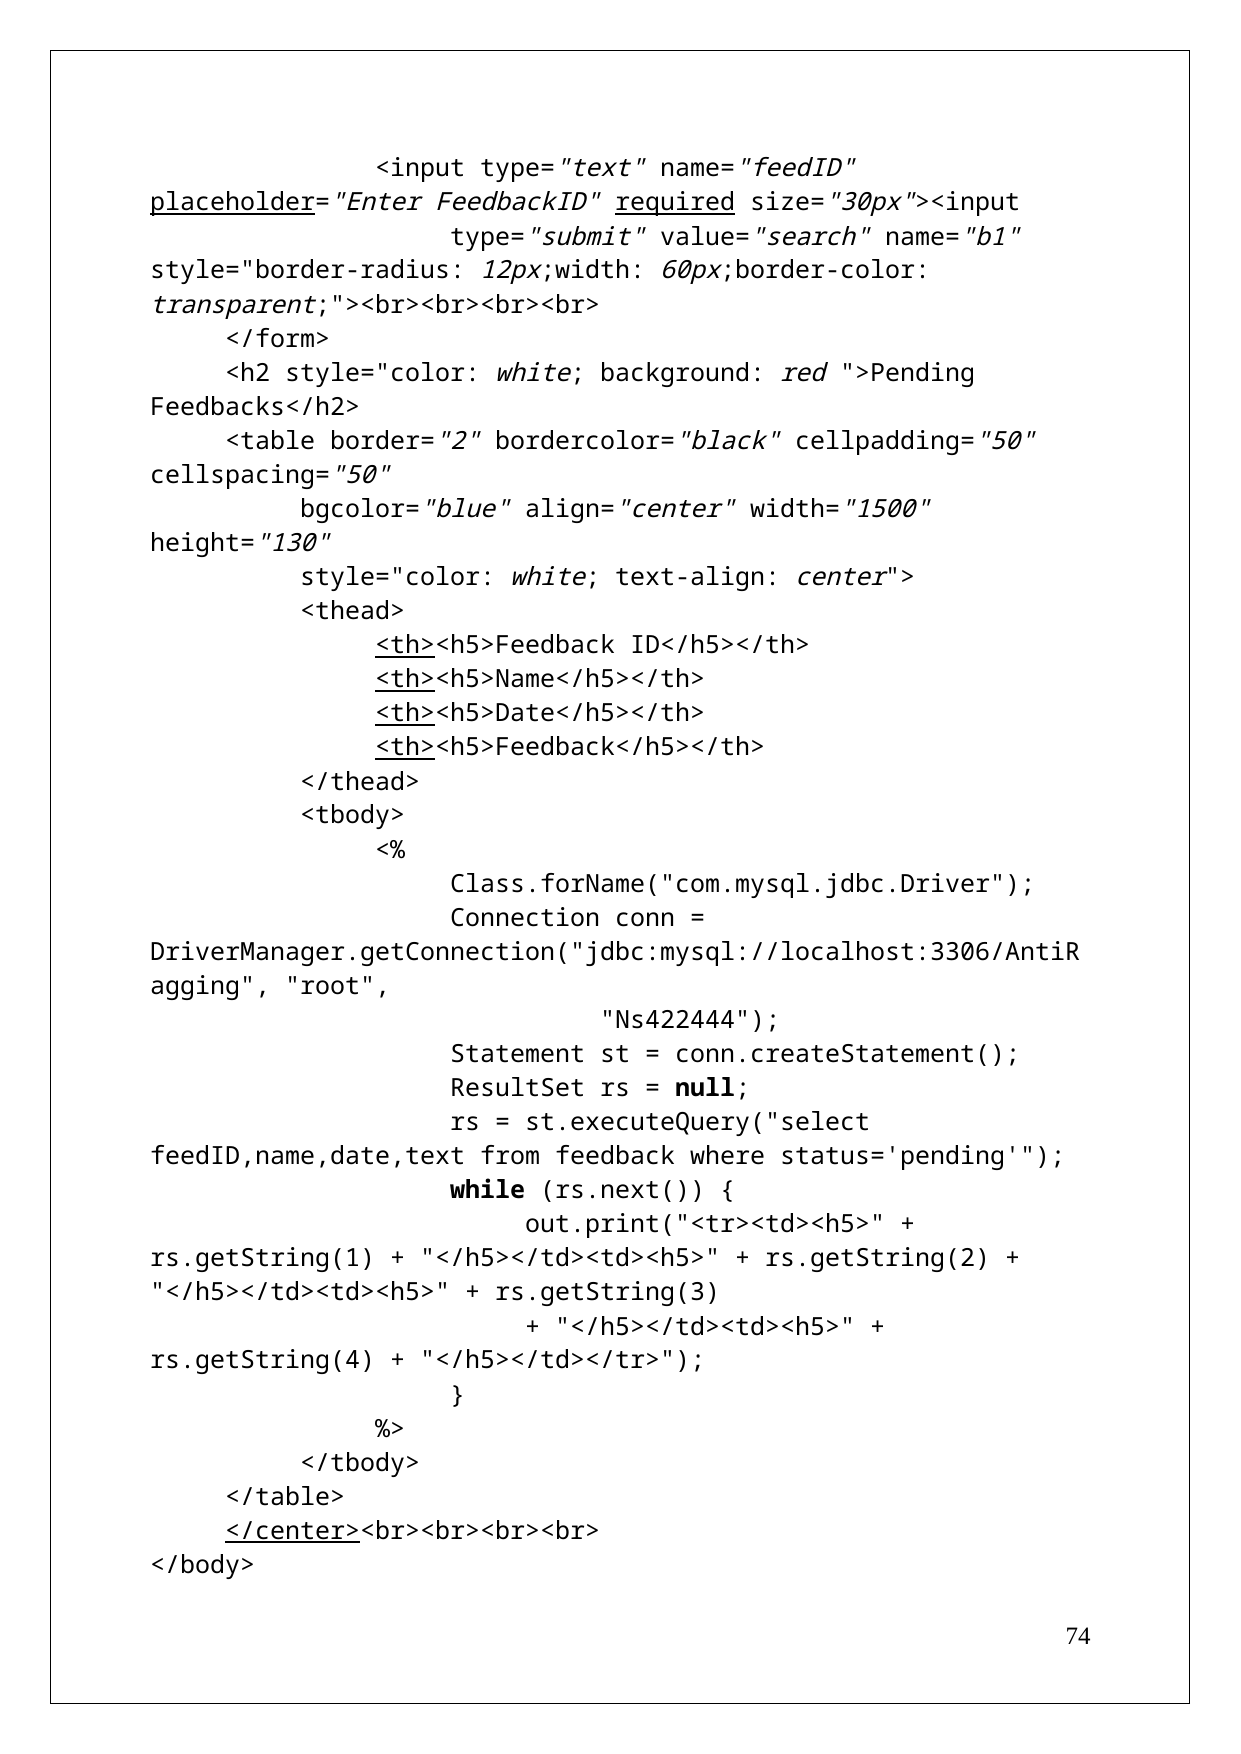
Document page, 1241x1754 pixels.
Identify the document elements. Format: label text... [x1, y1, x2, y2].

text ResultSet rs = null; [150, 1070, 1090, 1104]
text </form> [150, 320, 1090, 354]
text </body> [150, 1547, 1090, 1581]
text rs = st.executeQuery("select feedID,name,date,text from feedback where status='pending'"); [150, 1104, 1090, 1172]
text <% [150, 831, 1090, 865]
text Class.forName("com.mysql.jdbc.Driver"); [150, 865, 1090, 899]
text Connection conn = DriverManager.getConnection("jdbc:mysql://localhost:3306/AntiRagging", "root", [150, 899, 1090, 1002]
text <th><h5>Date</h5></th> [150, 695, 1090, 729]
text bgcolor="blue" align="center" width="1500" height="130" [150, 491, 1090, 559]
text + "</h5></td><td><h5>" + rs.getString(4) + "</h5></td></tr>"); [150, 1308, 1090, 1376]
text out.print("<tr><td><h5>" + rs.getString(1) + "</h5></td><td><h5>" + rs.getString(2) + "</h5></td><td><h5>" + rs.getString(3) [150, 1206, 1090, 1308]
text </center><br><br><br><br> [150, 1512, 1090, 1547]
text Statement st = conn.createStatement(); [150, 1036, 1090, 1070]
text <tbody> [150, 797, 1090, 831]
text while (rs.next()) { [150, 1172, 1090, 1206]
text %> [150, 1410, 1090, 1444]
text <th><h5>Name</h5></th> [150, 661, 1090, 695]
text <th><h5>Feedback</h5></th> [150, 729, 1090, 763]
text </table> [150, 1478, 1090, 1512]
text } [150, 1376, 1090, 1410]
text style="color: white; text-align: center"> [150, 559, 1090, 593]
text </tbody> [150, 1444, 1090, 1478]
text <table border="2" bordercolor="black" cellpadding="50" cellspacing="50" [150, 422, 1090, 491]
text <thead> [150, 593, 1090, 627]
text "Ns422444"); [150, 1002, 1090, 1036]
text <th><h5>Feedback ID</h5></th> [150, 627, 1090, 661]
text </thead> [150, 763, 1090, 797]
text <input type="text" name="feedID" placeholder="Enter FeedbackID" required size="30px"><input [150, 150, 1090, 218]
text <h2 style="color: white; background: red ">Pending Feedbacks</h2> [150, 354, 1090, 422]
text type="submit" value="search" name="b1" style="border-radius: 12px;width: 60px;border-color: transparent;"><br><br><br><br> [150, 218, 1090, 320]
